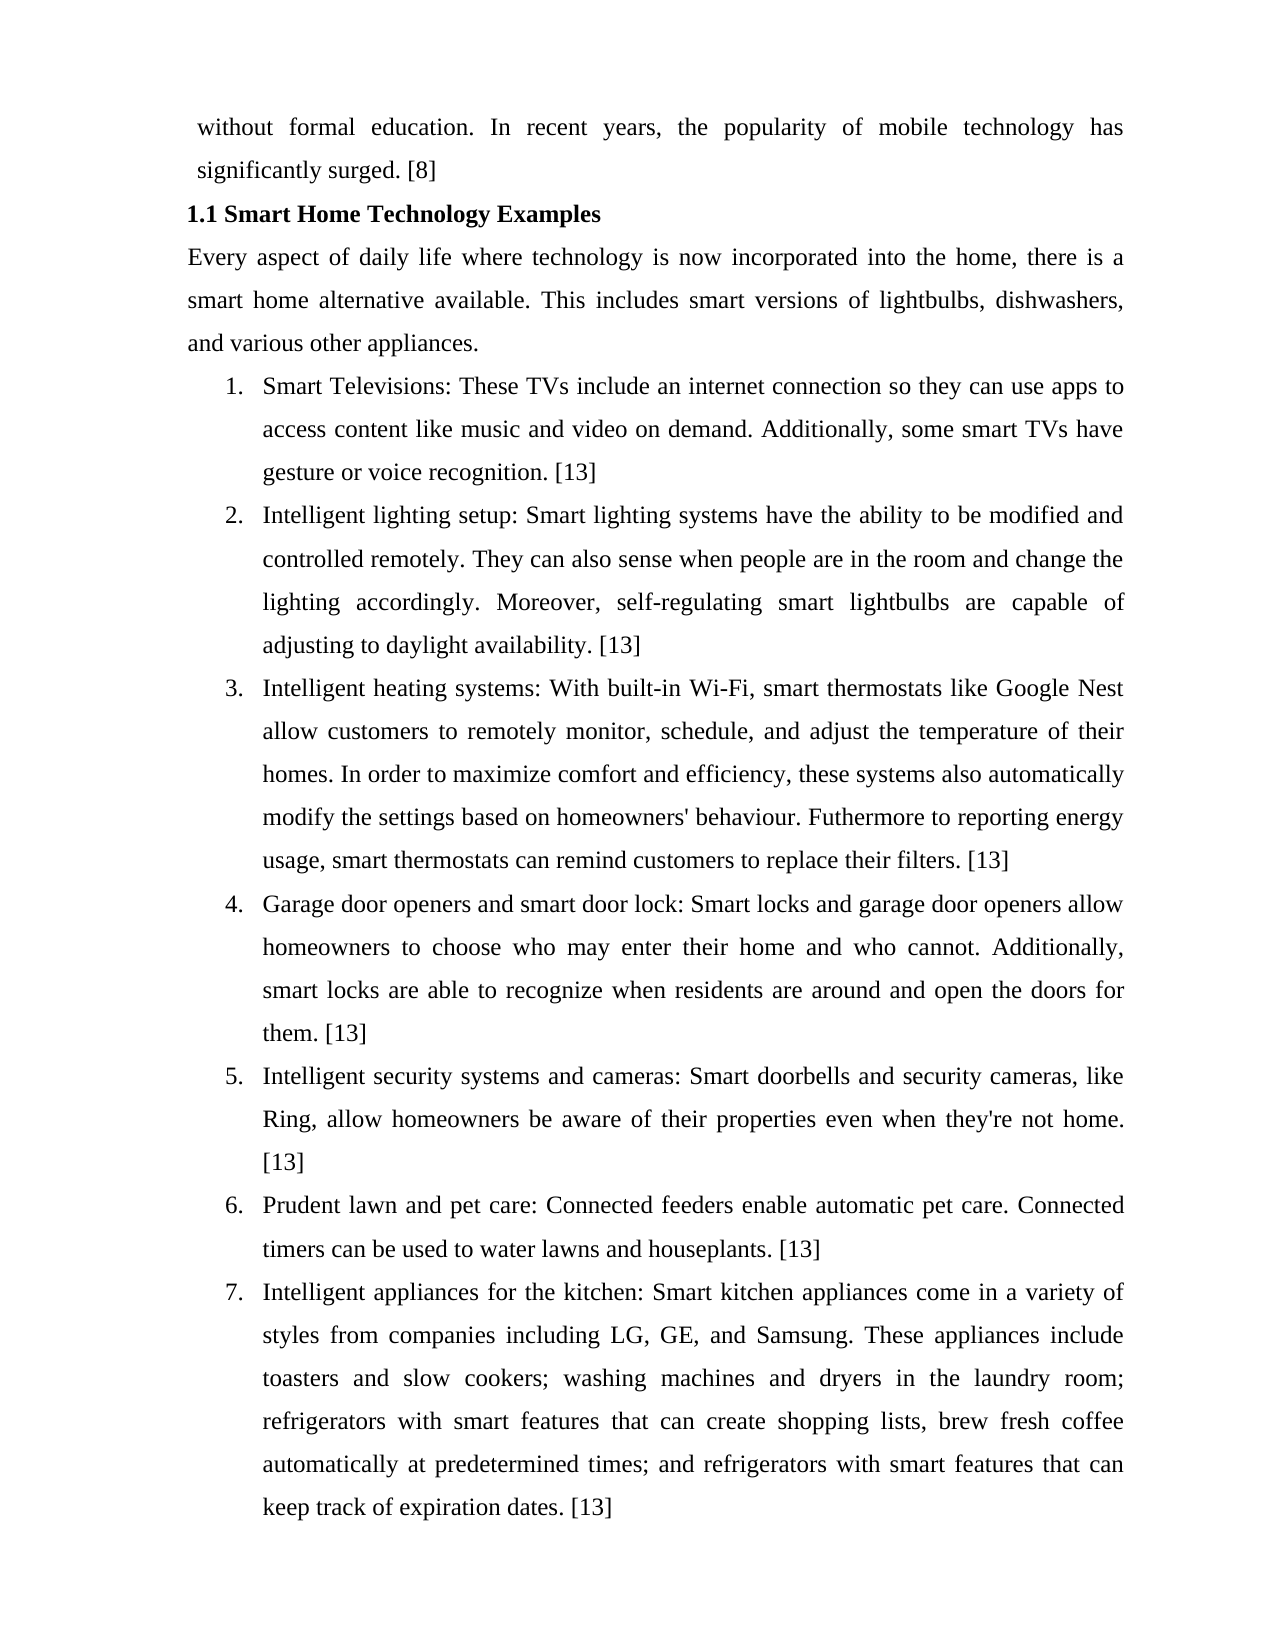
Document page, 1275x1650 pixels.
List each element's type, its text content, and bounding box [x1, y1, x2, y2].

list Smart Televisions: These TVs include an internet connection so they can use apps to access content like music and video on demand. Additionally, some smart TVs have gesture or voice recognition. [13] [225, 371, 1125, 486]
text 1.1 Smart Home Technology Examples [186, 199, 1125, 227]
list Intelligent appliances for the kitchen: Smart kitchen appliances come in a variety of styles from companies including LG, GE, and Samsung. These appliances include toasters and slow cookers; washing machines and dryers in the laundry room; refrigerators with smart features that can create shopping lists, brew fresh coffee automatically at predetermined times; and refrigerators with smart features that can keep track of expiration dates. [13] [225, 1277, 1125, 1521]
list Intelligent security systems and cameras: Smart doorbells and security cameras, like Ring, allow homeowners be aware of their properties even when they're not home. [13] [225, 1061, 1125, 1176]
list Prudent lawn and pet care: Connected feeders enable automatic pet care. Connected timers can be used to water lawns and houseplants. [13] [225, 1191, 1125, 1262]
text Every aspect of daily life where technology is now incorporated into the home, there is a smart home alternative available. This includes smart versions of lightbulbs, dishwashers, and various other appliances. [187, 242, 1125, 357]
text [196, 112, 1125, 184]
list Intelligent heating systems: With built-in Wi-Fi, smart thermostats like Google Nest allow customers to remotely monitor, schedule, and adjust the temperature of their homes. In order to maximize comfort and efficiency, these systems also automatically modify the settings based on homeowners' behaviour. Futhermore to reporting energy usage, smart thermostats can remind customers to replace their filters. [13] [225, 673, 1125, 874]
list Intelligent lighting setup: Smart lighting systems have the ability to be modified and controlled remotely. They can also sense when people are in the room and change the lighting accordingly. Moreover, self-regulating smart lightbulbs are capable of adjusting to daylight availability. [13] [225, 501, 1125, 659]
list Garage door openers and smart door lock: Smart locks and garage door openers allow homeowners to choose who may enter their home and who cannot. Additionally, smart locks are able to recognize when residents are around and open the doors for them. [13] [225, 889, 1125, 1047]
